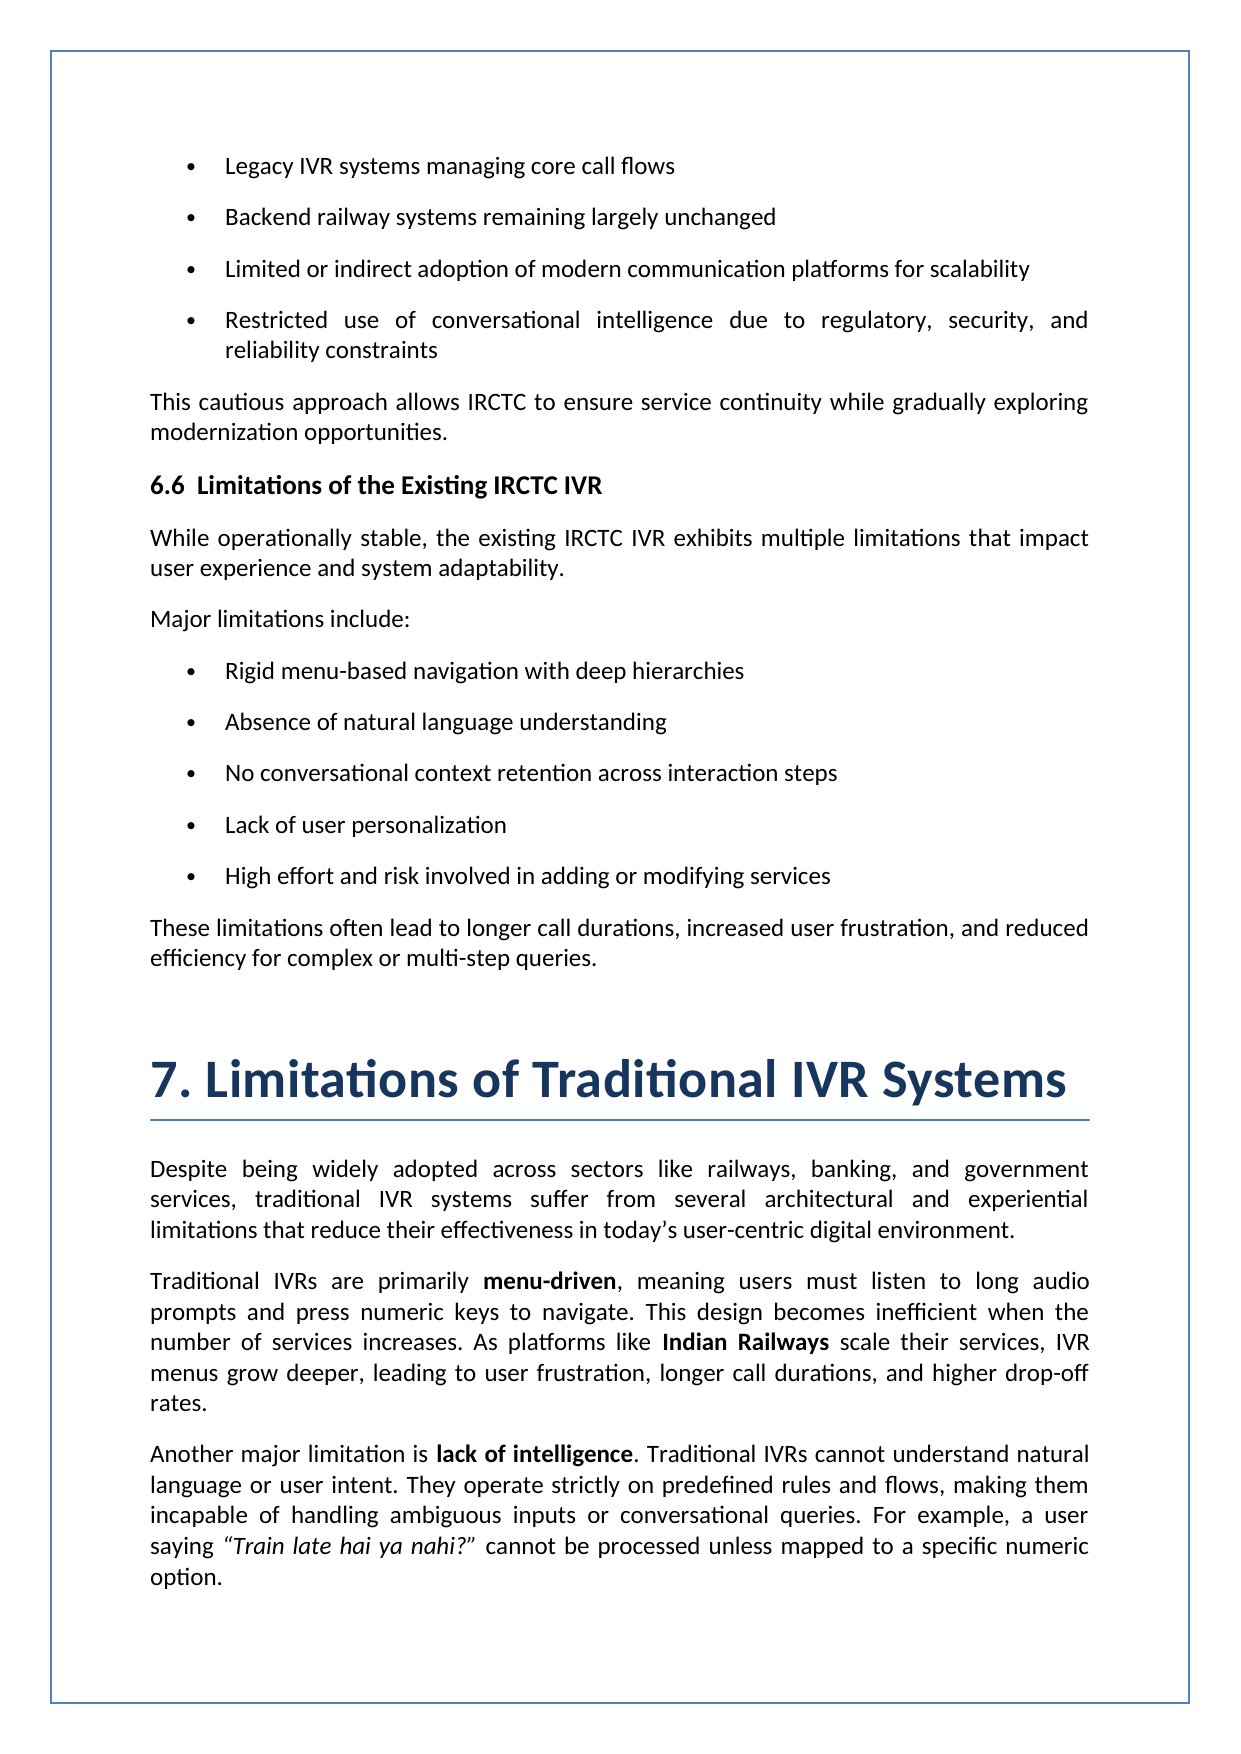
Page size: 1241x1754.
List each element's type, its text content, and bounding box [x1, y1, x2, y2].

text Major limitations include: [150, 603, 1090, 634]
text Traditional IVRs are primarily menu-driven, meaning users must listen to long audio prompts and press numeric keys to navigate. This design becomes inefficient when the number of services increases. As platforms like Indian Railways scale their services, IVR menus grow deeper, leading to user frustration, longer call durations, and higher drop-off rates. [150, 1265, 1090, 1418]
list No conversational context retention across interaction steps [187, 758, 1090, 788]
text Another major limitation is lack of intelligence. Traditional IVRs cannot understand natural language or user intent. They operate strictly on predefined rules and flows, making them incapable of handling ambiguous inputs or conversational queries. For example, a user saying “Train late hai ya nahi?” cannot be processed unless mapped to a specific numeric option. [150, 1438, 1090, 1591]
list Limited or indirect adoption of modern communication platforms for scalability [187, 253, 1090, 283]
list Rigid menu-based navigation with deep hierarchies [187, 655, 1090, 685]
list Absence of natural language understanding [187, 706, 1090, 737]
list High effort and risk involved in adding or modifying services [187, 860, 1090, 891]
list Restricted use of conversational intelligence due to regulatory, security, and reliability constraints [187, 304, 1090, 365]
list Lack of user personalization [187, 809, 1090, 839]
text This cautious approach allows IRCTC to ensure service continuity while gradually exploring modernization opportunities. [150, 386, 1090, 447]
text Despite being widely adopted across sectors like railways, banking, and government services, traditional IVR systems suffer from several architectural and experiential limitations that reduce their effectiveness in today’s user-centric digital environment. [150, 1153, 1090, 1244]
text These limitations often lead to longer call durations, increased user frustration, and reduced efficiency for complex or multi-step queries. [150, 912, 1090, 973]
text 6.6 Limitations of the Existing IRCTC IVR [150, 468, 1090, 501]
title 7. Limitations of Traditional IVR Systems [150, 1045, 1090, 1119]
text While operationally stable, the existing IRCTC IVR exhibits multiple limitations that impact user experience and system adaptability. [150, 522, 1090, 583]
list Legacy IVR systems managing core call flows [187, 150, 1090, 181]
list Backend railway systems remaining largely unchanged [187, 201, 1090, 232]
